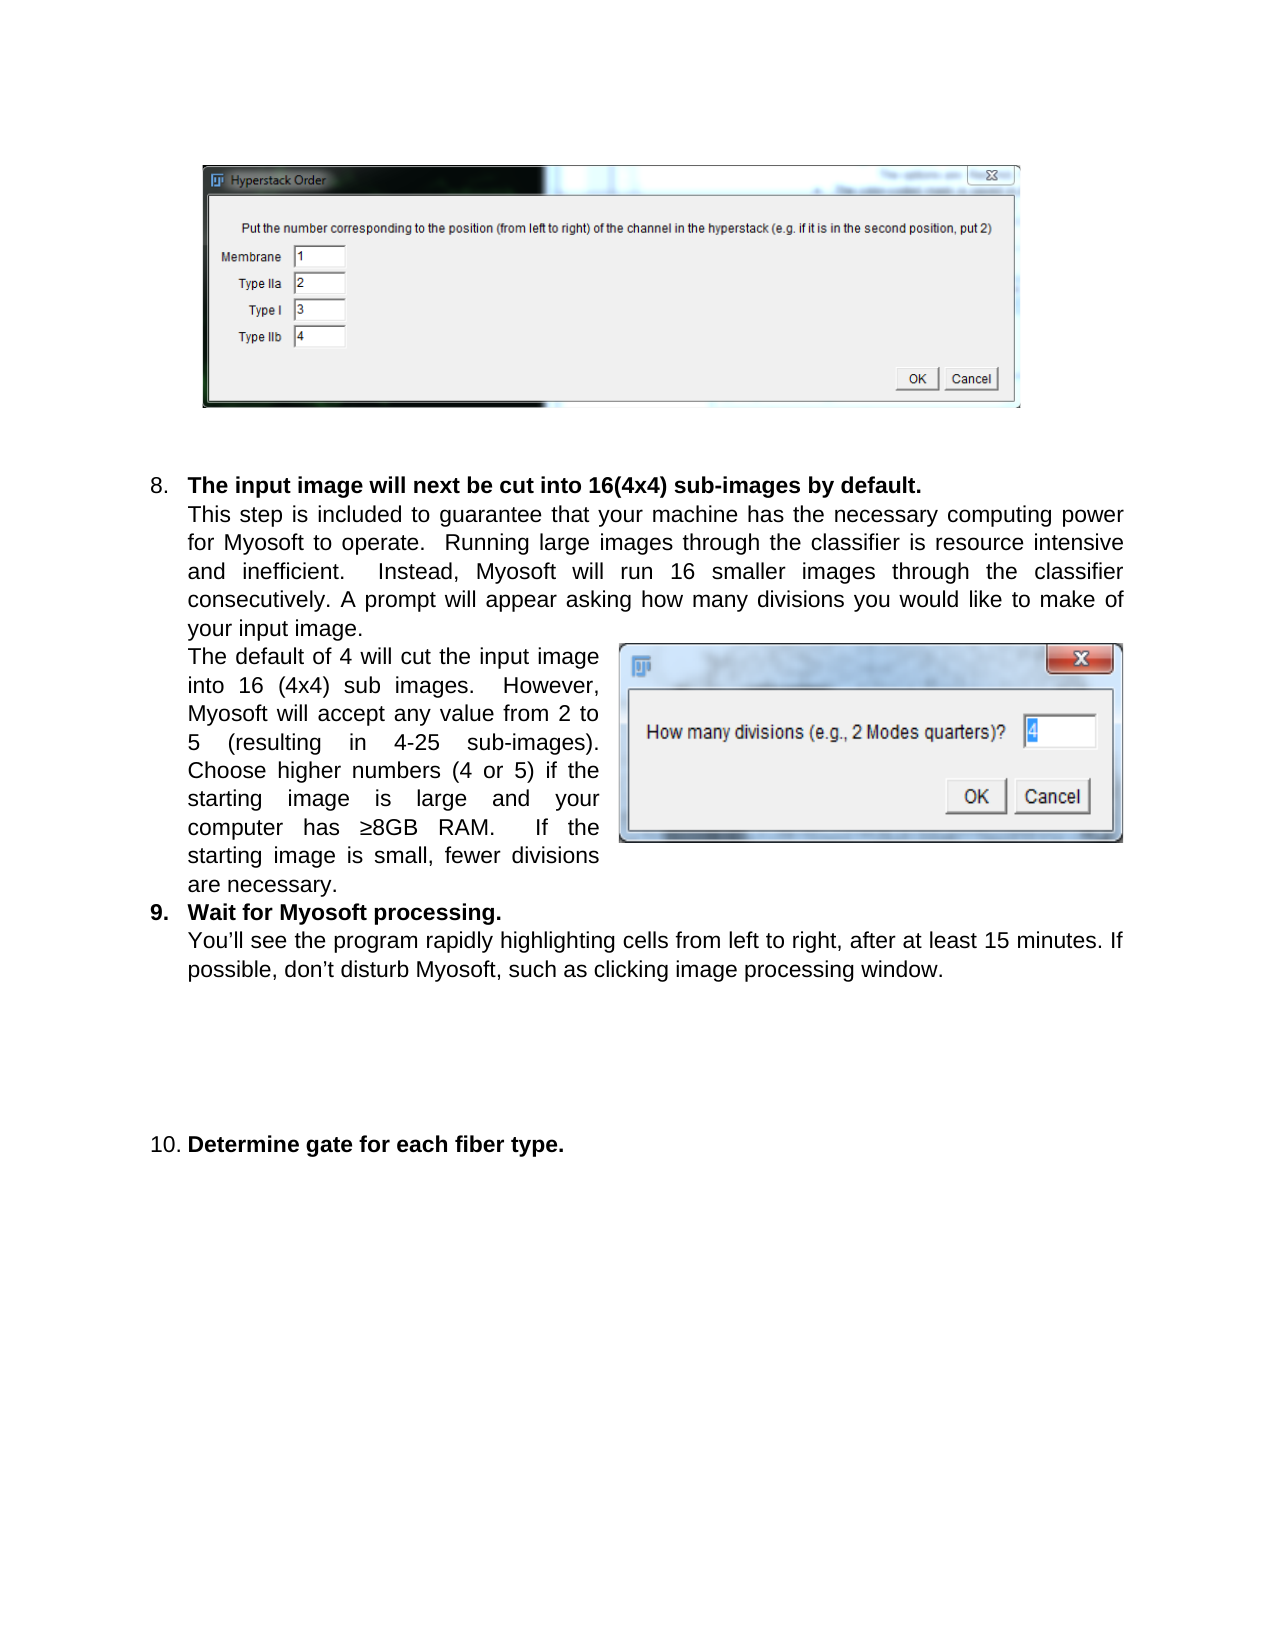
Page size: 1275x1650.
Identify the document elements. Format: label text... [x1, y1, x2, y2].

picture [618, 643, 1124, 843]
list The input image will next be cut into 16(4x4) sub-images by default. [150, 472, 1125, 499]
picture [201, 165, 1021, 407]
list Wait for Myosoft processing. [150, 899, 1125, 925]
list Determine gate for each fiber type. [150, 1131, 1125, 1158]
list You’ll see the program rapidly highlighting cells from left to right, after at least 15 minutes. If possible, don’t disturb Myosoft, such as clicking image processing window. [187, 927, 1125, 982]
list This step is included to guarantee that your machine has the necessary computing power for Myosoft to operate. Running large images through the classifier is resource intensive and inefficient. Instead, Myosoft will run 16 smaller images through the classifier consecutively. A prompt will appear asking how many divisions you would like to make of your input image. [187, 501, 1125, 641]
